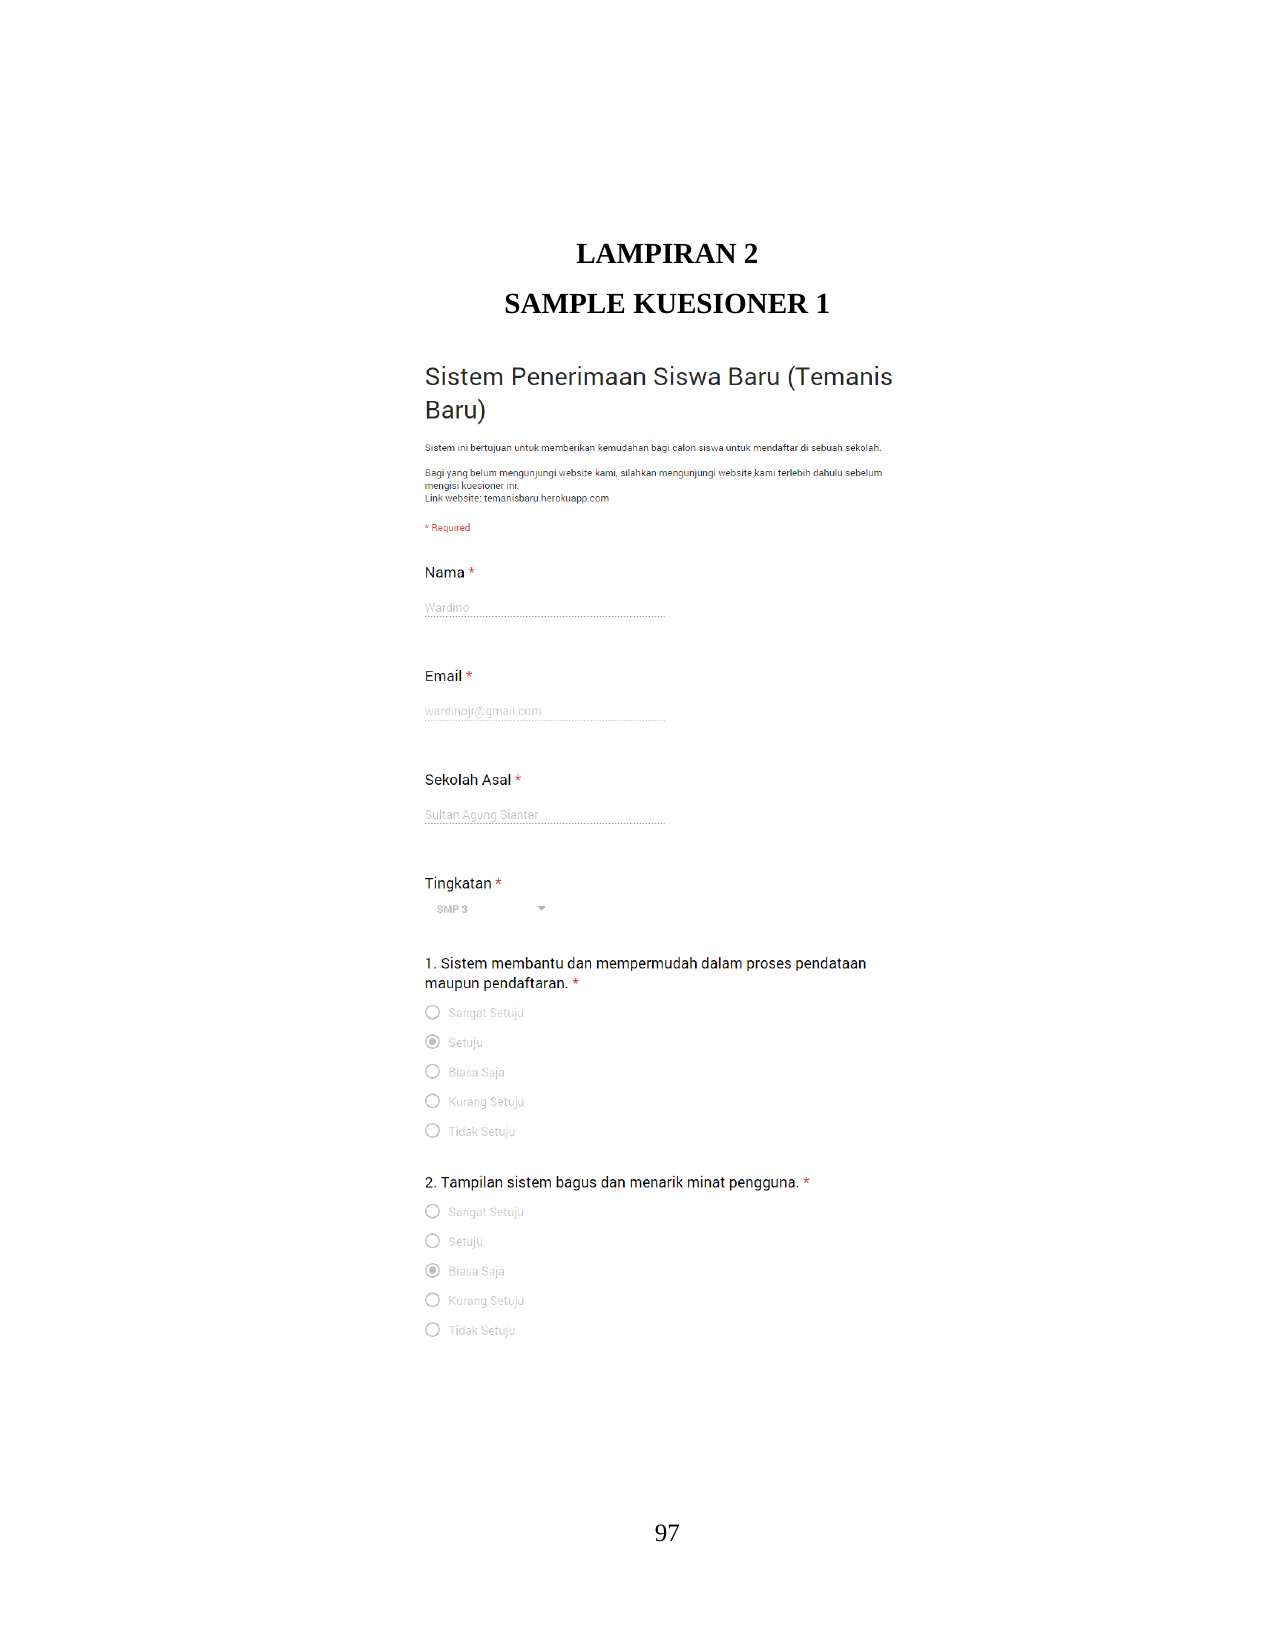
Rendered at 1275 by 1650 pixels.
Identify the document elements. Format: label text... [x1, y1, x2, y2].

picture [402, 336, 933, 1356]
text LAMPIRAN 2 SAMPLE KUESIONER 1 [236, 236, 1098, 320]
